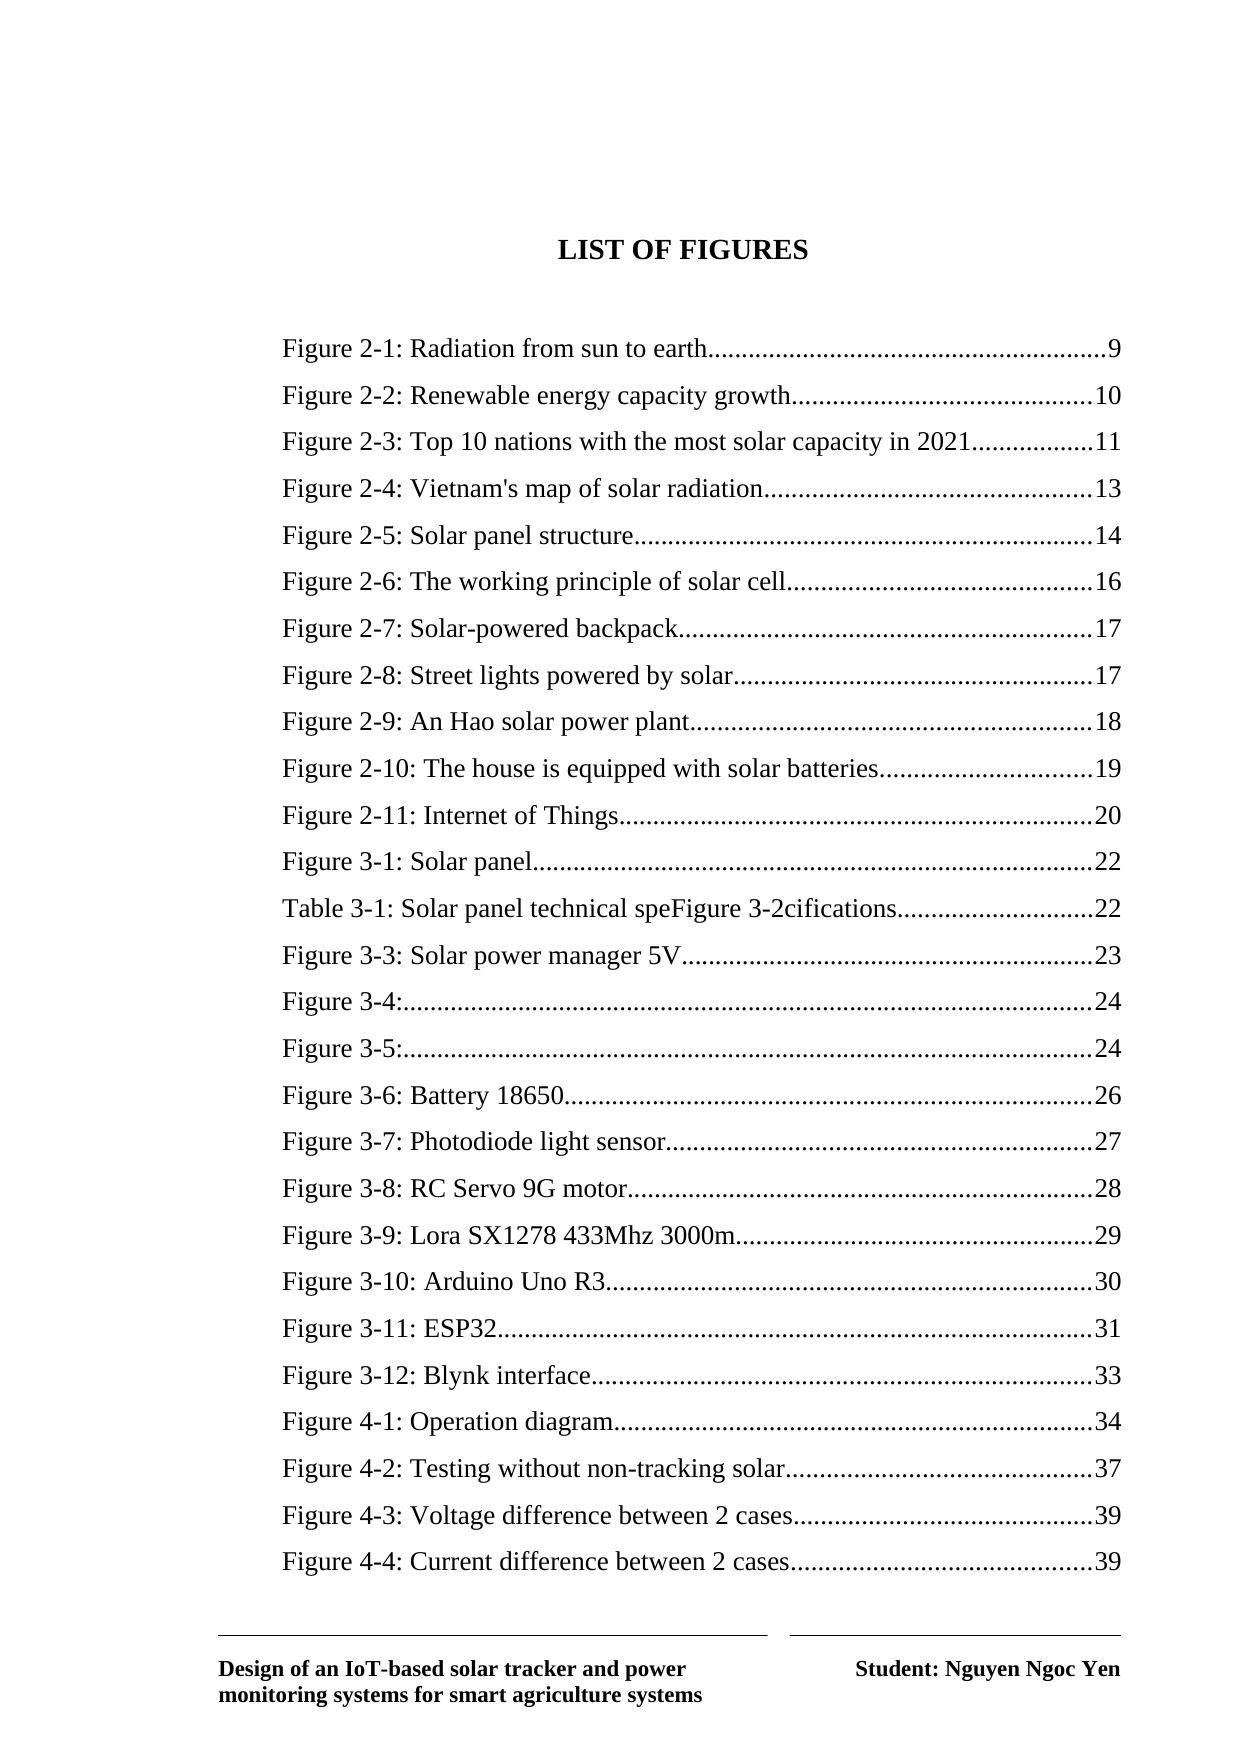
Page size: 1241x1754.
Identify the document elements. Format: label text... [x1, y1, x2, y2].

text Figure 4-2: Testing without non-tracking solar 37 [207, 1452, 1122, 1483]
text Figure 3-9: Lora SX1278 433Mhz 3000m 29 [735, 1219, 1122, 1250]
text Figure 3-4: 24 [207, 985, 1122, 1017]
text Figure 3-12: Blynk interface 33 [207, 1359, 1122, 1390]
text Figure 2-2: Renewable energy capacity growth 10 [207, 379, 1122, 410]
text Figure 3-3: Solar power manager 5V 23 [207, 939, 1122, 970]
text Figure 3-7: Photodiode light sensor 27 [207, 1125, 1122, 1157]
subtitle LIST OF FIGURES [244, 232, 1122, 265]
text Figure 2-5: Solar panel structure 14 [207, 519, 1122, 550]
text Figure 3-10: Arduino Uno R3 30 [207, 1265, 1122, 1297]
text Figure 4-4: Current difference between 2 cases 39 [207, 1545, 1122, 1577]
text Figure 2-7: Solar-powered backpack 17 [207, 612, 1122, 643]
text Figure 2-10: The house is equipped with solar batteries 19 [207, 752, 1122, 783]
text Figure 2-3: Top 10 nations with the most solar capacity in 2021 11 [207, 425, 1122, 457]
text Figure 2-6: The working principle of solar cell 16 [207, 565, 1122, 597]
text Table 3-1: Solar panel technical speFigure 3-2cifications 22 [207, 892, 1122, 923]
text Figure 2-1: Radiation from sun to earth 9 [207, 332, 1122, 363]
text Figure 3-1: Solar panel 22 [207, 845, 1122, 877]
text Figure 3-11: ESP32 31 [207, 1312, 1122, 1343]
text Figure 3-8: RC Servo 9G motor 28 [207, 1172, 1122, 1203]
text Figure 2-8: Street lights powered by solar 17 [207, 659, 1122, 690]
text Figure 4-3: Voltage difference between 2 cases 39 [207, 1499, 1122, 1530]
text Figure 2-9: An Hao solar power plant 18 [207, 705, 1122, 737]
text Figure 3-9: Lora SX1278 433Mhz 3000m 29 [207, 1219, 410, 1250]
text Figure 4-1: Operation diagram 34 [207, 1405, 1122, 1437]
text Figure 2-11: Internet of Things 20 [207, 799, 1122, 830]
text Figure 2-4: Vietnam's map of solar radiation 13 [207, 472, 1122, 503]
text Figure 3-6: Battery 18650 26 [207, 1079, 1122, 1110]
text Figure 3-5: 24 [207, 1032, 1122, 1063]
